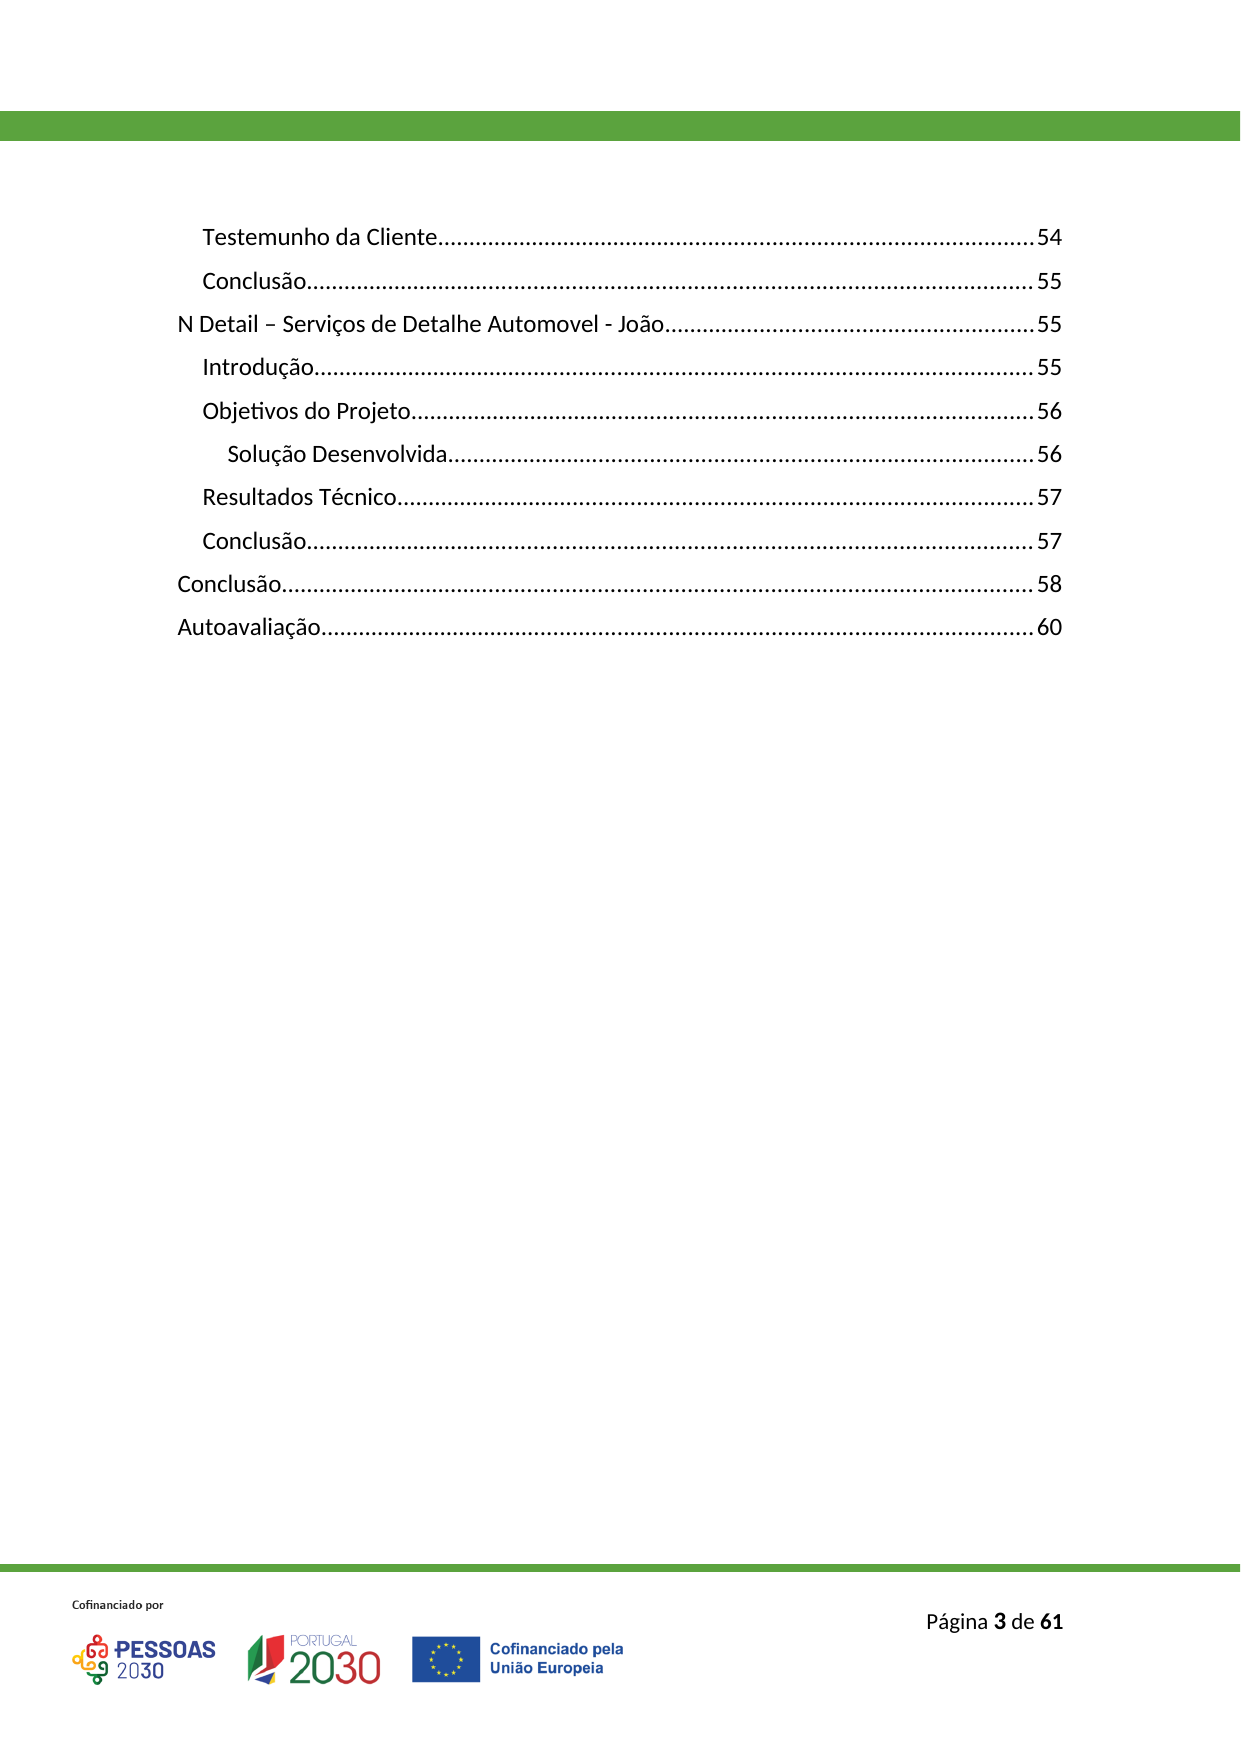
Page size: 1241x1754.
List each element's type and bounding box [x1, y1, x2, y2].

picture [62, 1591, 634, 1695]
picture [0, 111, 1241, 141]
picture [0, 1564, 1241, 1572]
